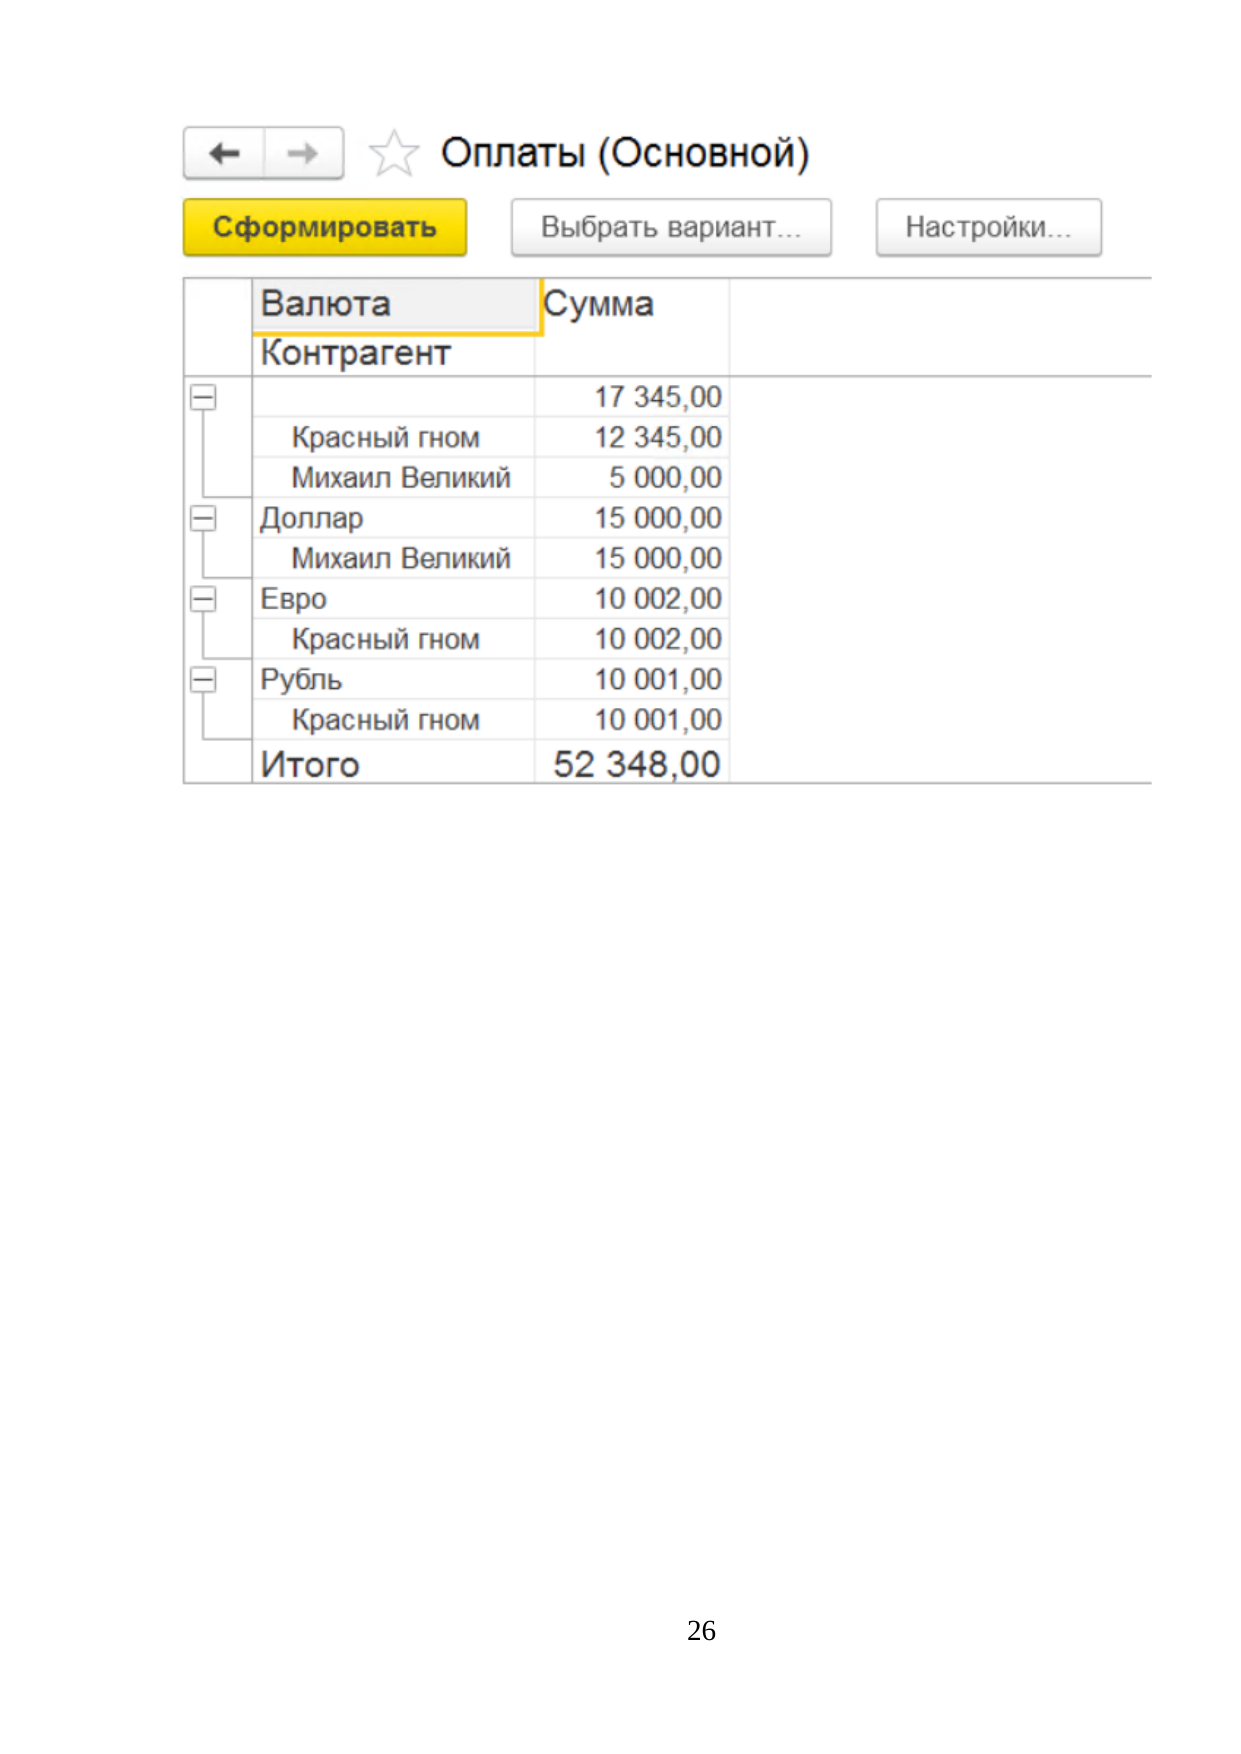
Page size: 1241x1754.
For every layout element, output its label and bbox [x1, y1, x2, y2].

picture [177, 118, 1152, 805]
